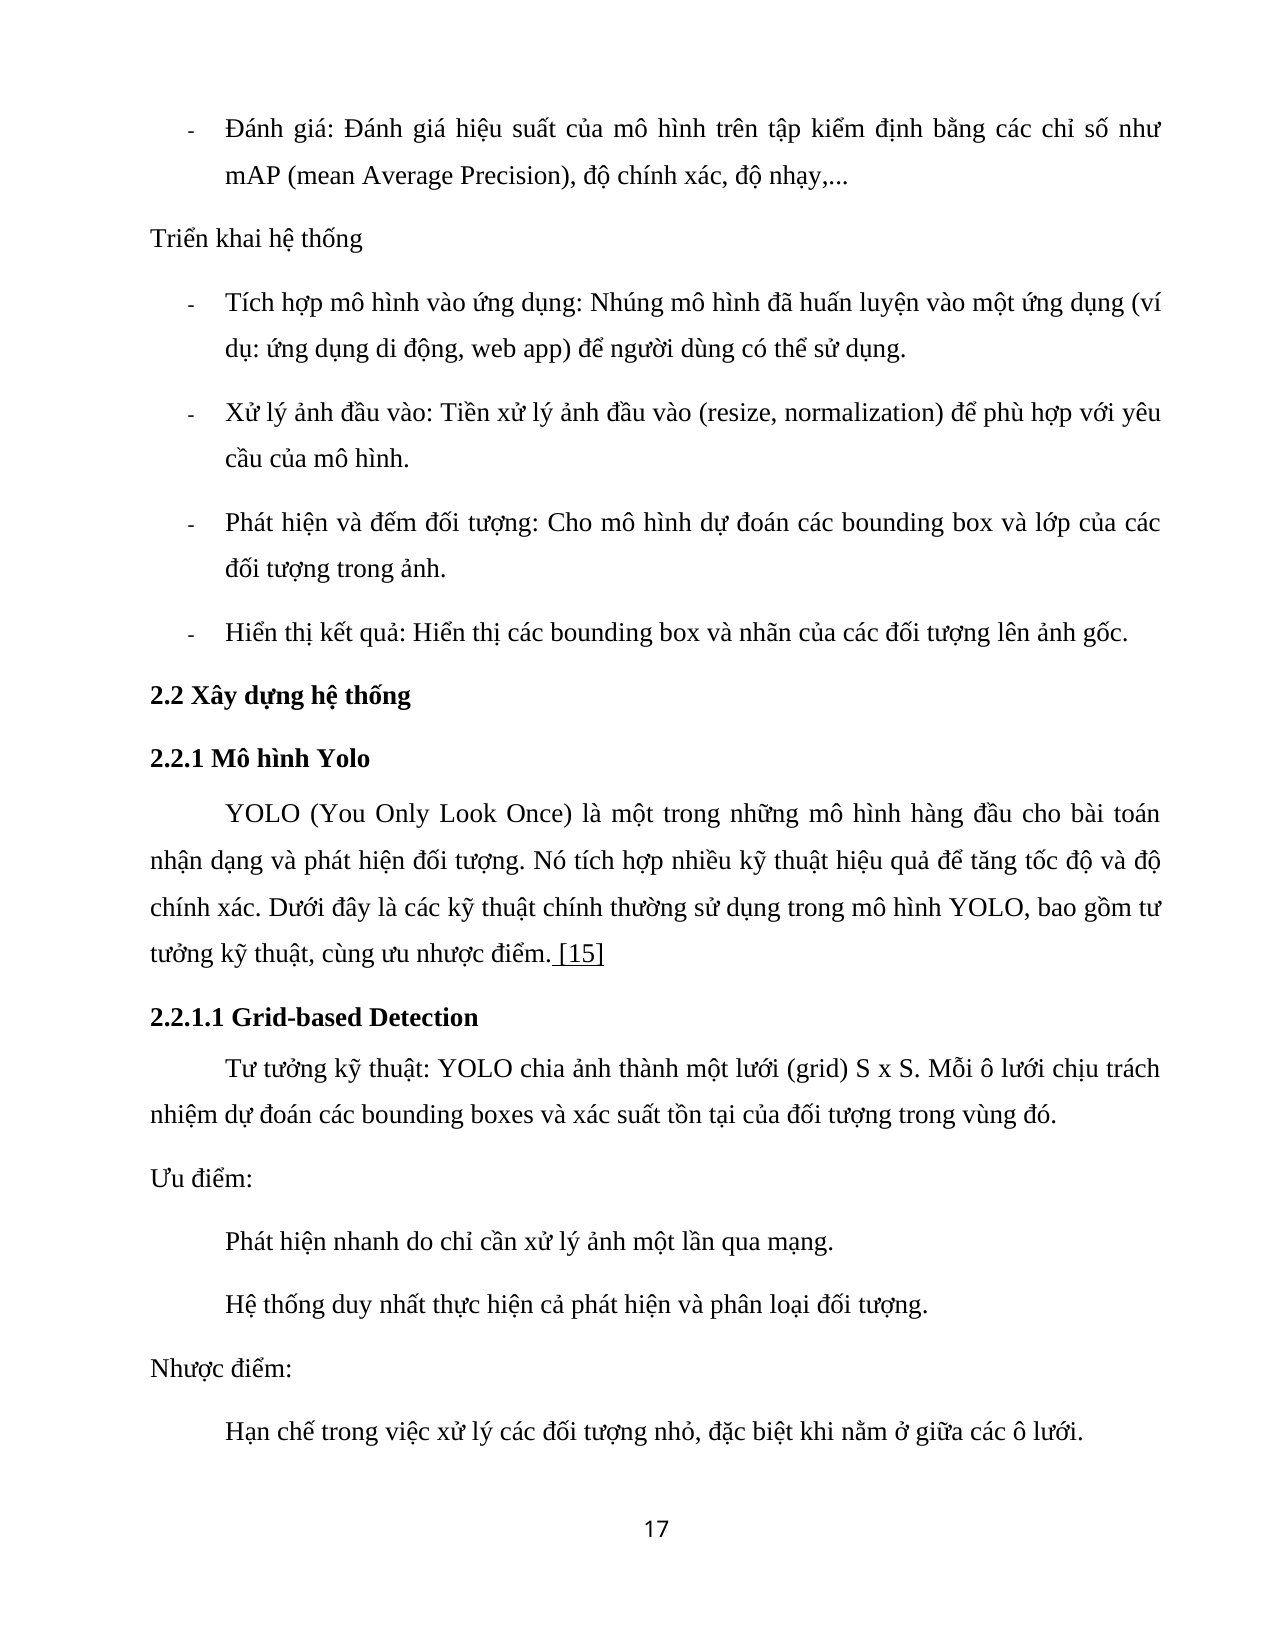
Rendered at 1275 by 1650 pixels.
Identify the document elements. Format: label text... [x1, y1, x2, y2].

text Tư tưởng kỹ thuật: YOLO chia ảnh thành một lưới (grid) S x S. Mỗi ô lưới chịu trách nhiệm dự đoán các bounding boxes và xác suất tồn tại của đối tượng trong vùng đó. [150, 1052, 1162, 1129]
list Đánh giá: Đánh giá hiệu suất của mô hình trên tập kiểm định bằng các chỉ số như mAP (mean Average Precision), độ chính xác, độ nhạy,... [187, 112, 1162, 190]
subtitle 2.2.1.1 Grid-based Detection [150, 1001, 1162, 1032]
list Xử lý ảnh đầu vào: Tiền xử lý ảnh đầu vào (resize, normalization) để phù hợp với yêu cầu của mô hình. [187, 396, 1162, 474]
subtitle 2.2.1 Mô hình Yolo [150, 742, 1162, 774]
list Tích hợp mô hình vào ứng dụng: Nhúng mô hình đã huấn luyện vào một ứng dụng (ví dụ: ứng dụng di động, web app) để người dùng có thể sử dụng. [187, 286, 1162, 364]
text YOLO (You Only Look Once) là một trong những mô hình hàng đầu cho bài toán nhận dạng và phát hiện đối tượng. Nó tích hợp nhiều kỹ thuật hiệu quả để tăng tốc độ và độ chính xác. Dưới đây là các kỹ thuật chính thường sử dụng trong mô hình YOLO, bao gồm tư tưởng kỹ thuật, cùng ưu nhược điểm. [15] [150, 797, 1162, 969]
text Hạn chế trong việc xử lý các đối tượng nhỏ, đặc biệt khi nằm ở giữa các ô lưới. [150, 1415, 1162, 1446]
text Nhược điểm: [150, 1352, 1162, 1383]
text Phát hiện nhanh do chỉ cần xử lý ảnh một lần qua mạng. [225, 1225, 1162, 1256]
list Phát hiện và đếm đối tượng: Cho mô hình dự đoán các bounding box và lớp của các đối tượng trong ảnh. [187, 506, 1162, 584]
list Hiển thị kết quả: Hiển thị các bounding box và nhãn của các đối tượng lên ảnh gốc. [187, 616, 1162, 647]
text Triển khai hệ thống [150, 222, 1162, 254]
text Ưu điểm: [150, 1162, 1162, 1193]
text Hệ thống duy nhất thực hiện cả phát hiện và phân loại đối tượng. [225, 1288, 1162, 1319]
subtitle 2.2 Xây dựng hệ thống [150, 679, 1162, 710]
